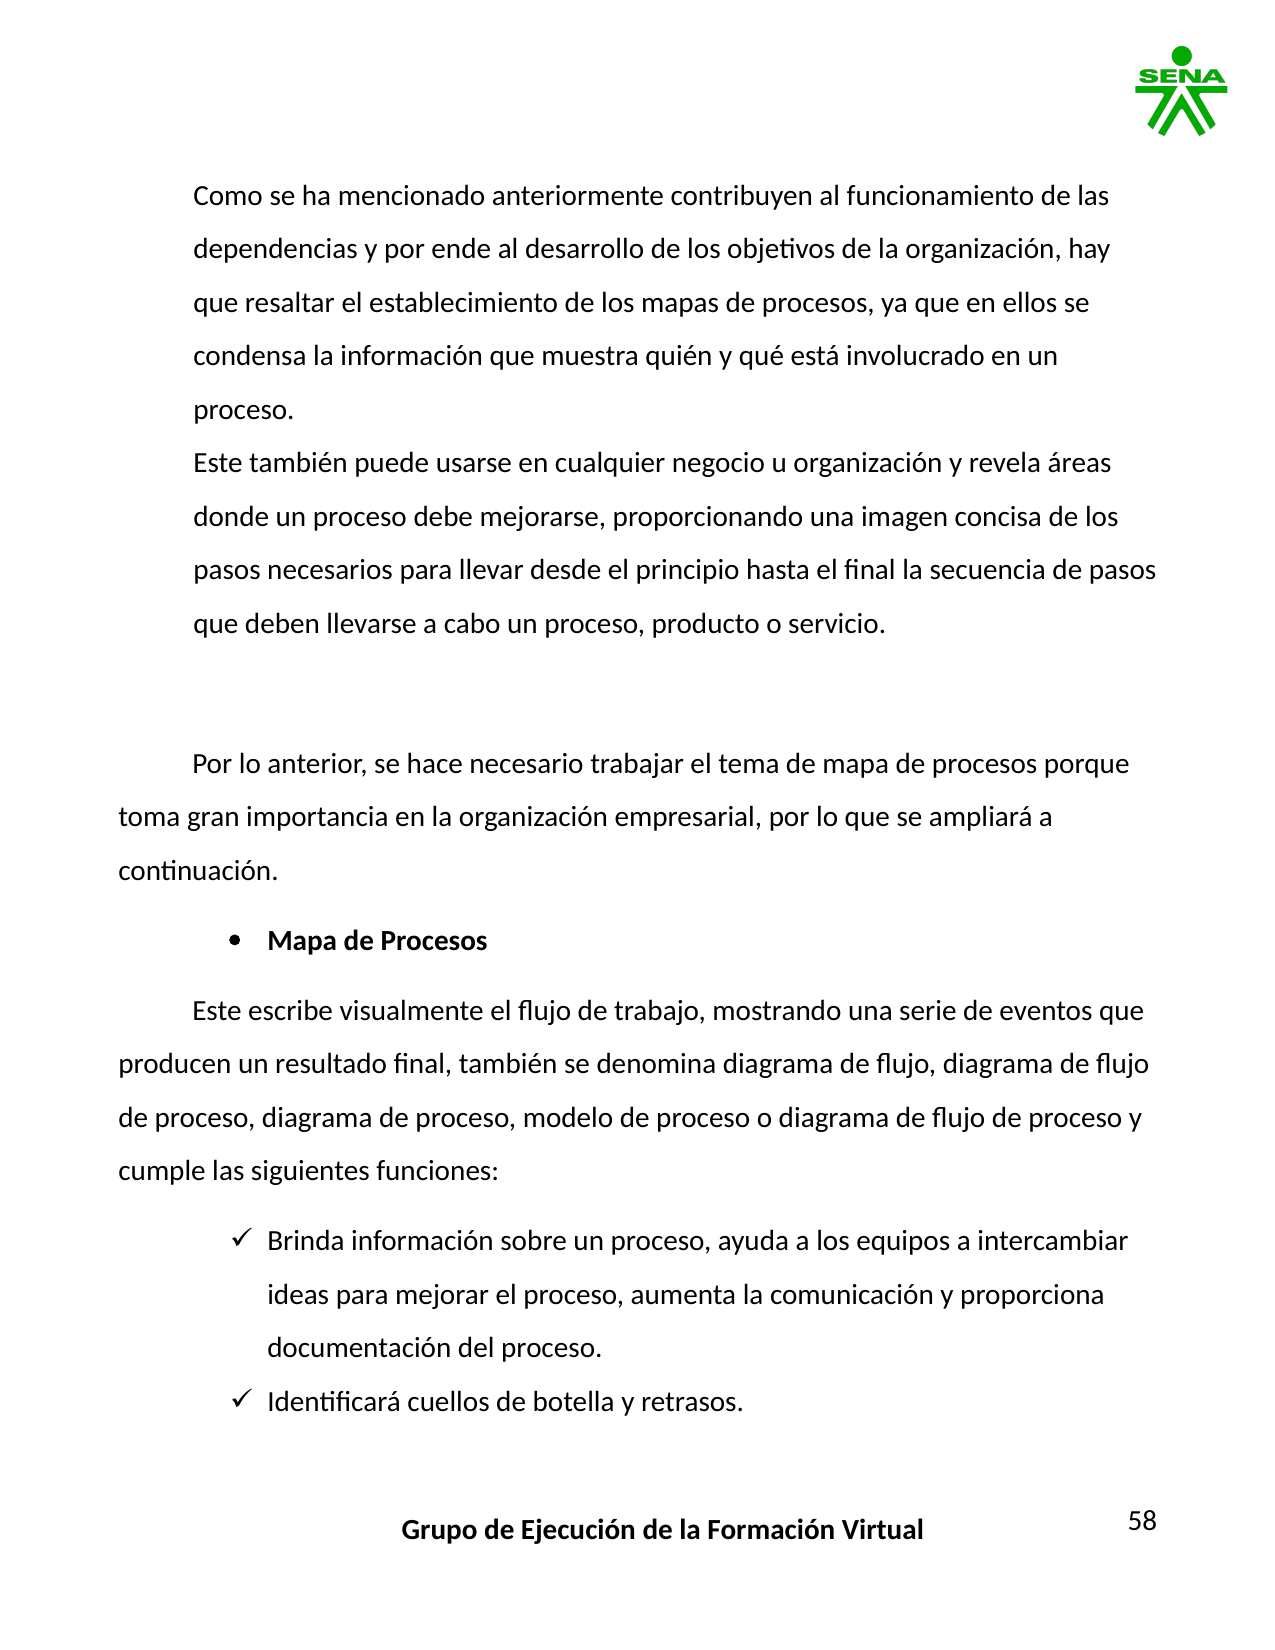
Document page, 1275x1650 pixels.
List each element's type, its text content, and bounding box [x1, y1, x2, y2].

text Este escribe visualmente el flujo de trabajo, mostrando una serie de eventos que producen un resultado final, también se denomina diagrama de flujo, diagrama de flujo de proceso, diagrama de proceso, modelo de proceso o diagrama de flujo de proceso y cumple las siguientes funciones: [118, 992, 1157, 1188]
text Por lo anterior, se hace necesario trabajar el tema de mapa de procesos porque toma gran importancia en la organización empresarial, por lo que se ampliará a continuación. [118, 745, 1157, 887]
list Mapa de Procesos [229, 922, 1157, 957]
list Identificará cuellos de botella y retrasos. [229, 1383, 1157, 1418]
list Como se ha mencionado anteriormente contribuyen al funcionamiento de las dependencias y por ende al desarrollo de los objetivos de la organización, hay que resaltar el establecimiento de los mapas de procesos, ya que en ellos se condensa la información que muestra quién y qué está involucrado en un proceso. [193, 177, 1157, 427]
list Este también puede usarse en cualquier negocio u organización y revela áreas donde un proceso debe mejorarse, proporcionando una imagen concisa de los pasos necesarios para llevar desde el principio hasta el final la secuencia de pasos que deben llevarse a cabo un proceso, producto o servicio. [193, 444, 1157, 640]
list Brinda información sobre un proceso, ayuda a los equipos a intercambiar ideas para mejorar el proceso, aumenta la comunicación y proporciona documentación del proceso. [229, 1222, 1157, 1365]
picture [1135, 46, 1228, 136]
